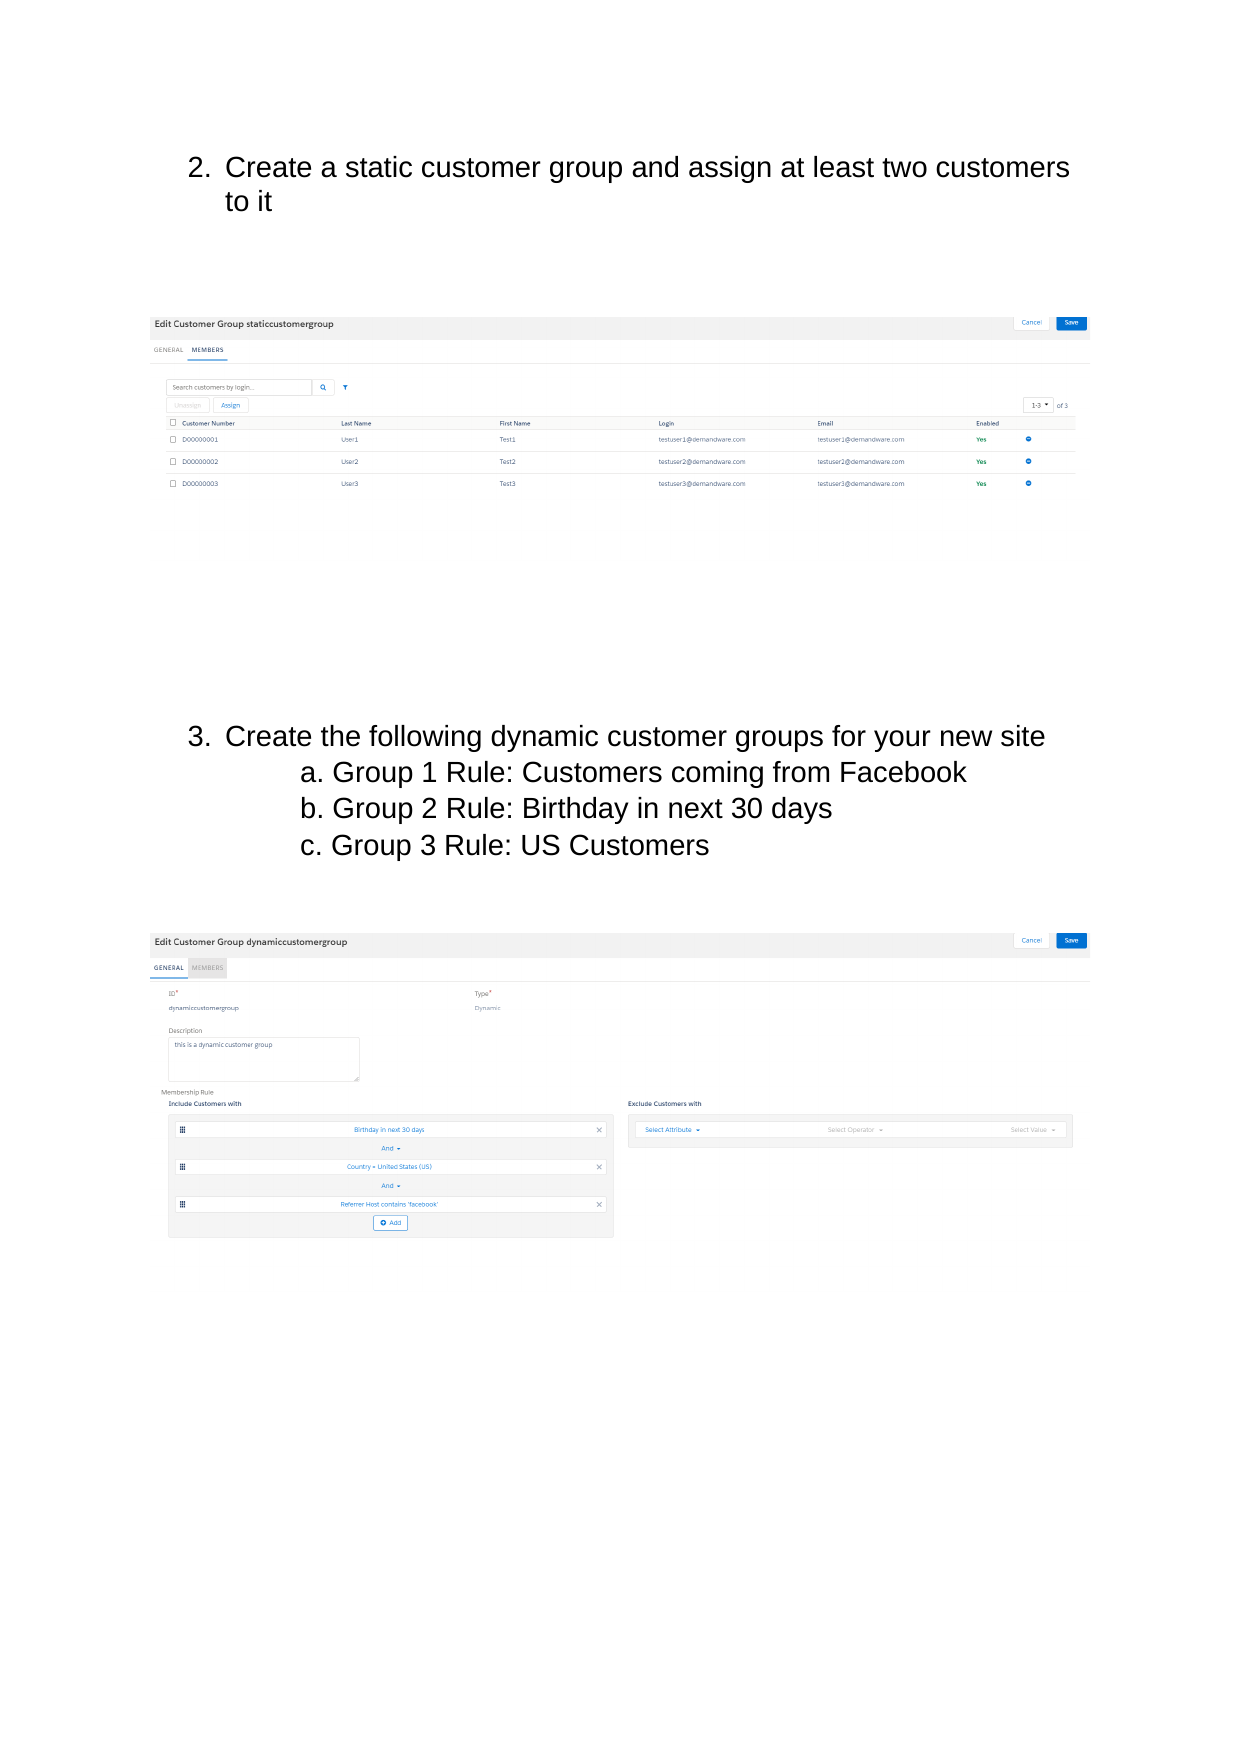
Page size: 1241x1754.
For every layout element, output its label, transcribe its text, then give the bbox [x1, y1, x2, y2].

list c. Group 3 Rule: US Customers [300, 827, 1090, 861]
list b. Group 2 Rule: Birthday in next 30 days [300, 791, 1090, 825]
list a. Group 1 Rule: Customers coming from Facebook [300, 755, 1090, 789]
picture [150, 317, 1091, 561]
list Create the following dynamic customer groups for your new site [187, 719, 1090, 753]
picture [150, 933, 1091, 1292]
list Create a static customer group and assign at least two customers to it [187, 150, 1090, 217]
